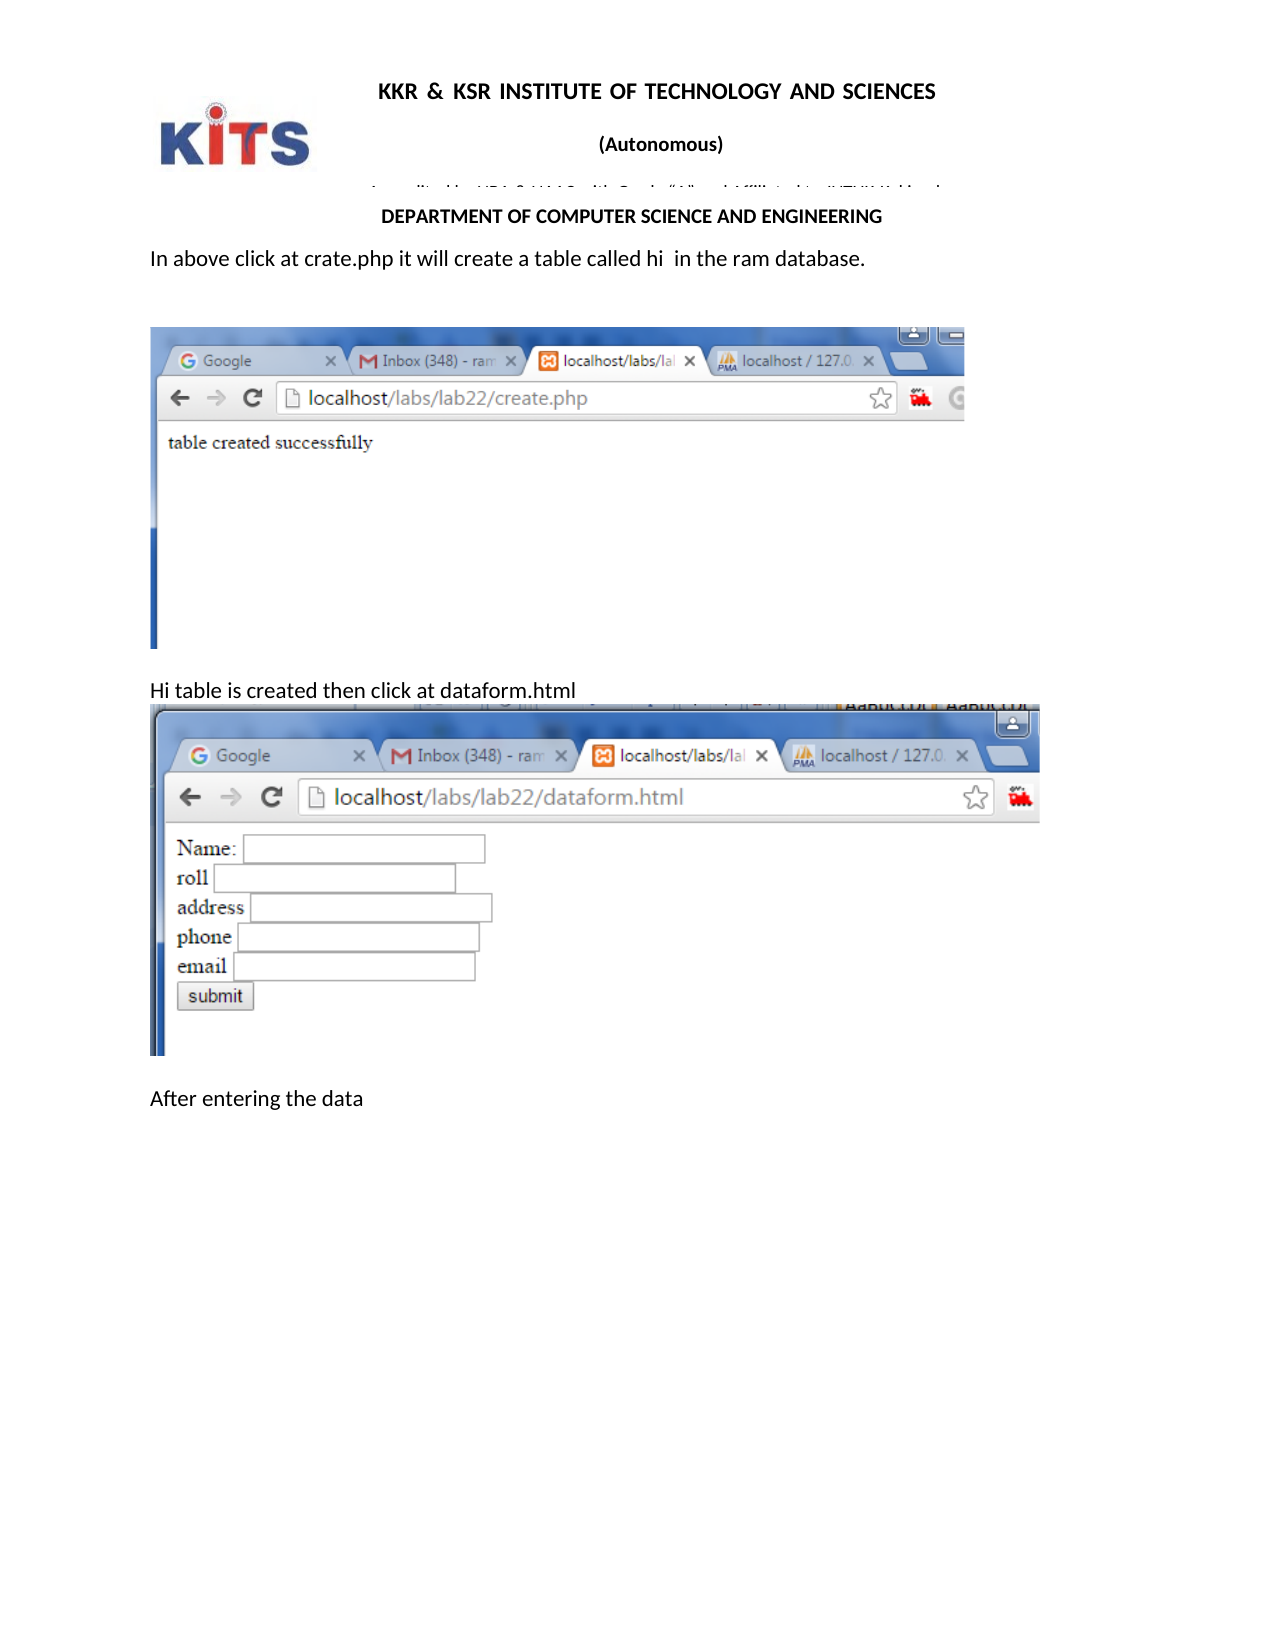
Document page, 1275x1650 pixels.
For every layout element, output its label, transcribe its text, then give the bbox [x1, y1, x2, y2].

text Hi table is created then click at dataform.html [150, 676, 1125, 704]
text In above click at crate.php it will create a table called hi in the ram database. [150, 244, 1125, 272]
picture [150, 327, 965, 649]
picture [150, 704, 1040, 1056]
text After entering the data [150, 1084, 1125, 1112]
picture [152, 96, 318, 172]
